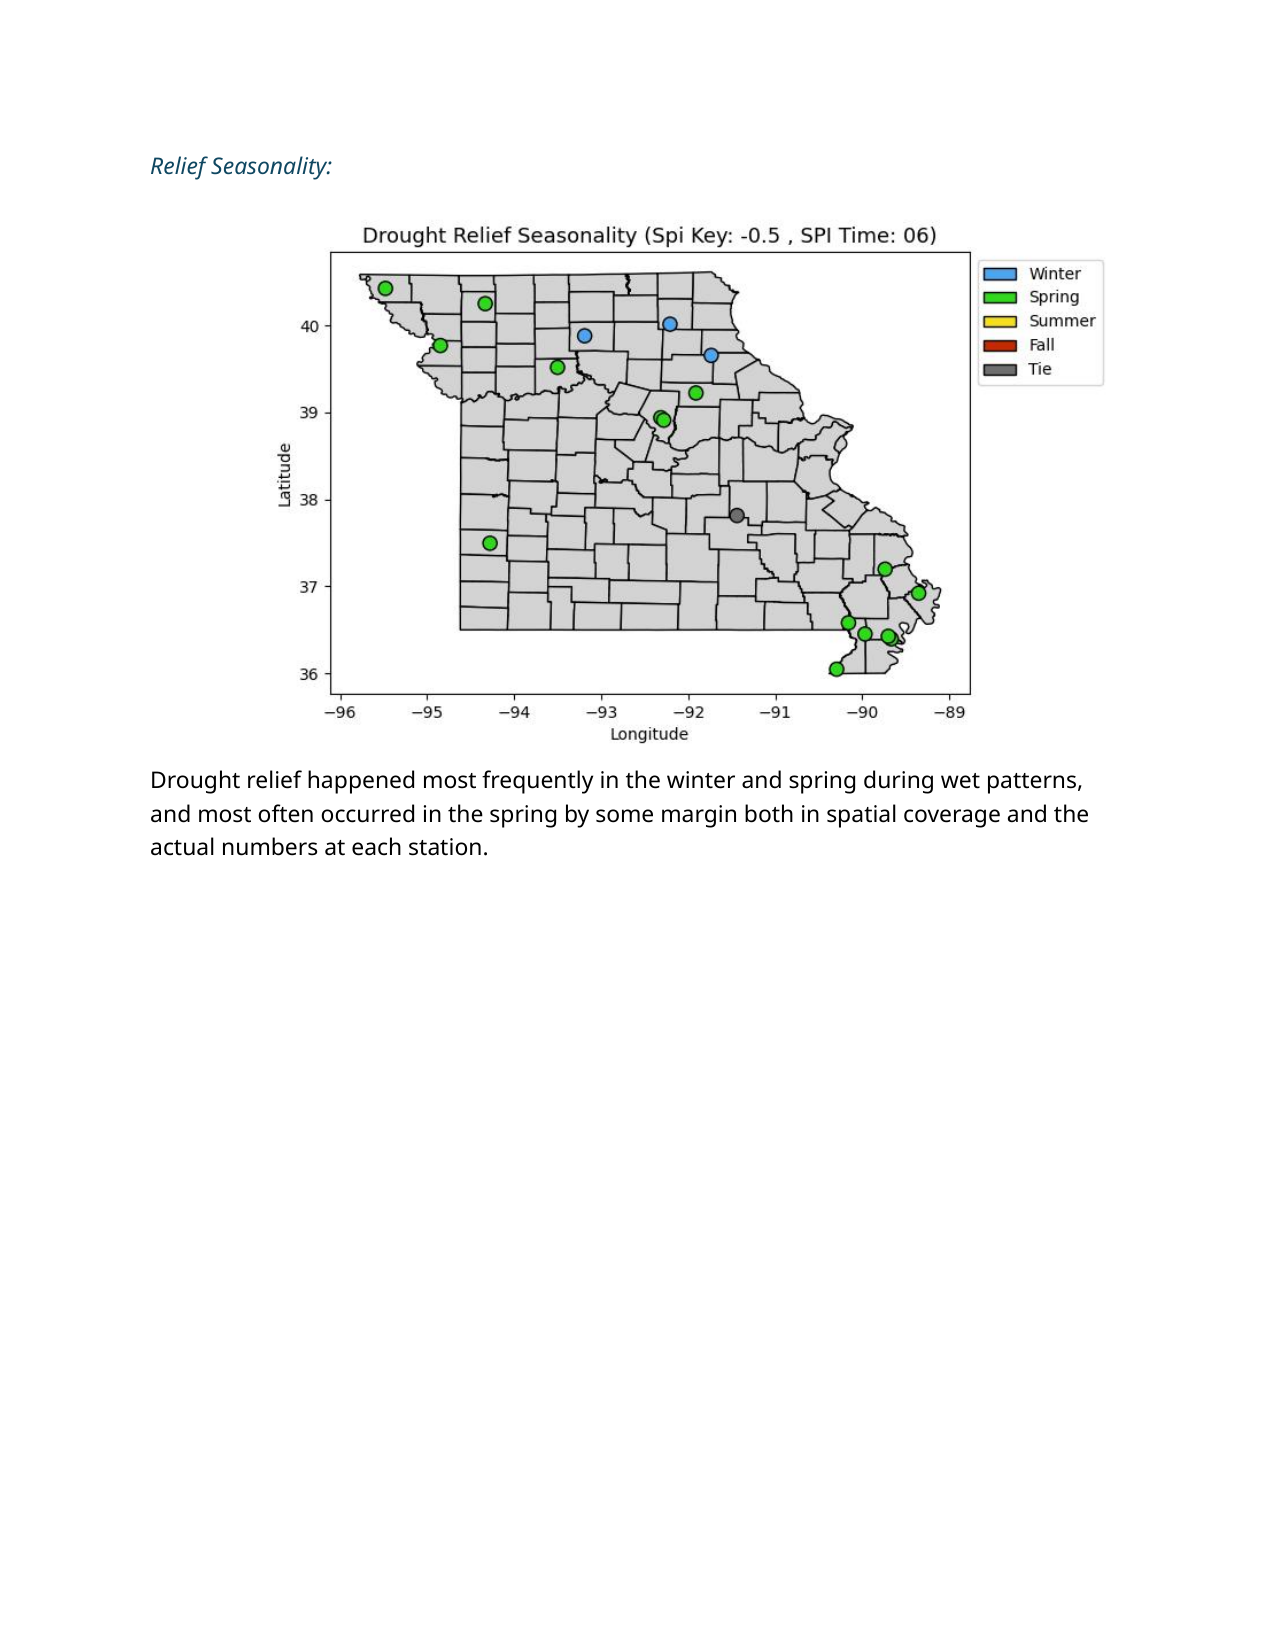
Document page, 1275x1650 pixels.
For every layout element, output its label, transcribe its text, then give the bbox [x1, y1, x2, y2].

picture [150, 183, 1125, 757]
text Drought relief happened most frequently in the winter and spring during wet patterns, and most often occurred in the spring by some margin both in spatial coverage and the actual numbers at each station. [150, 764, 1125, 862]
subtitle Relief Seasonality: [150, 150, 1125, 183]
